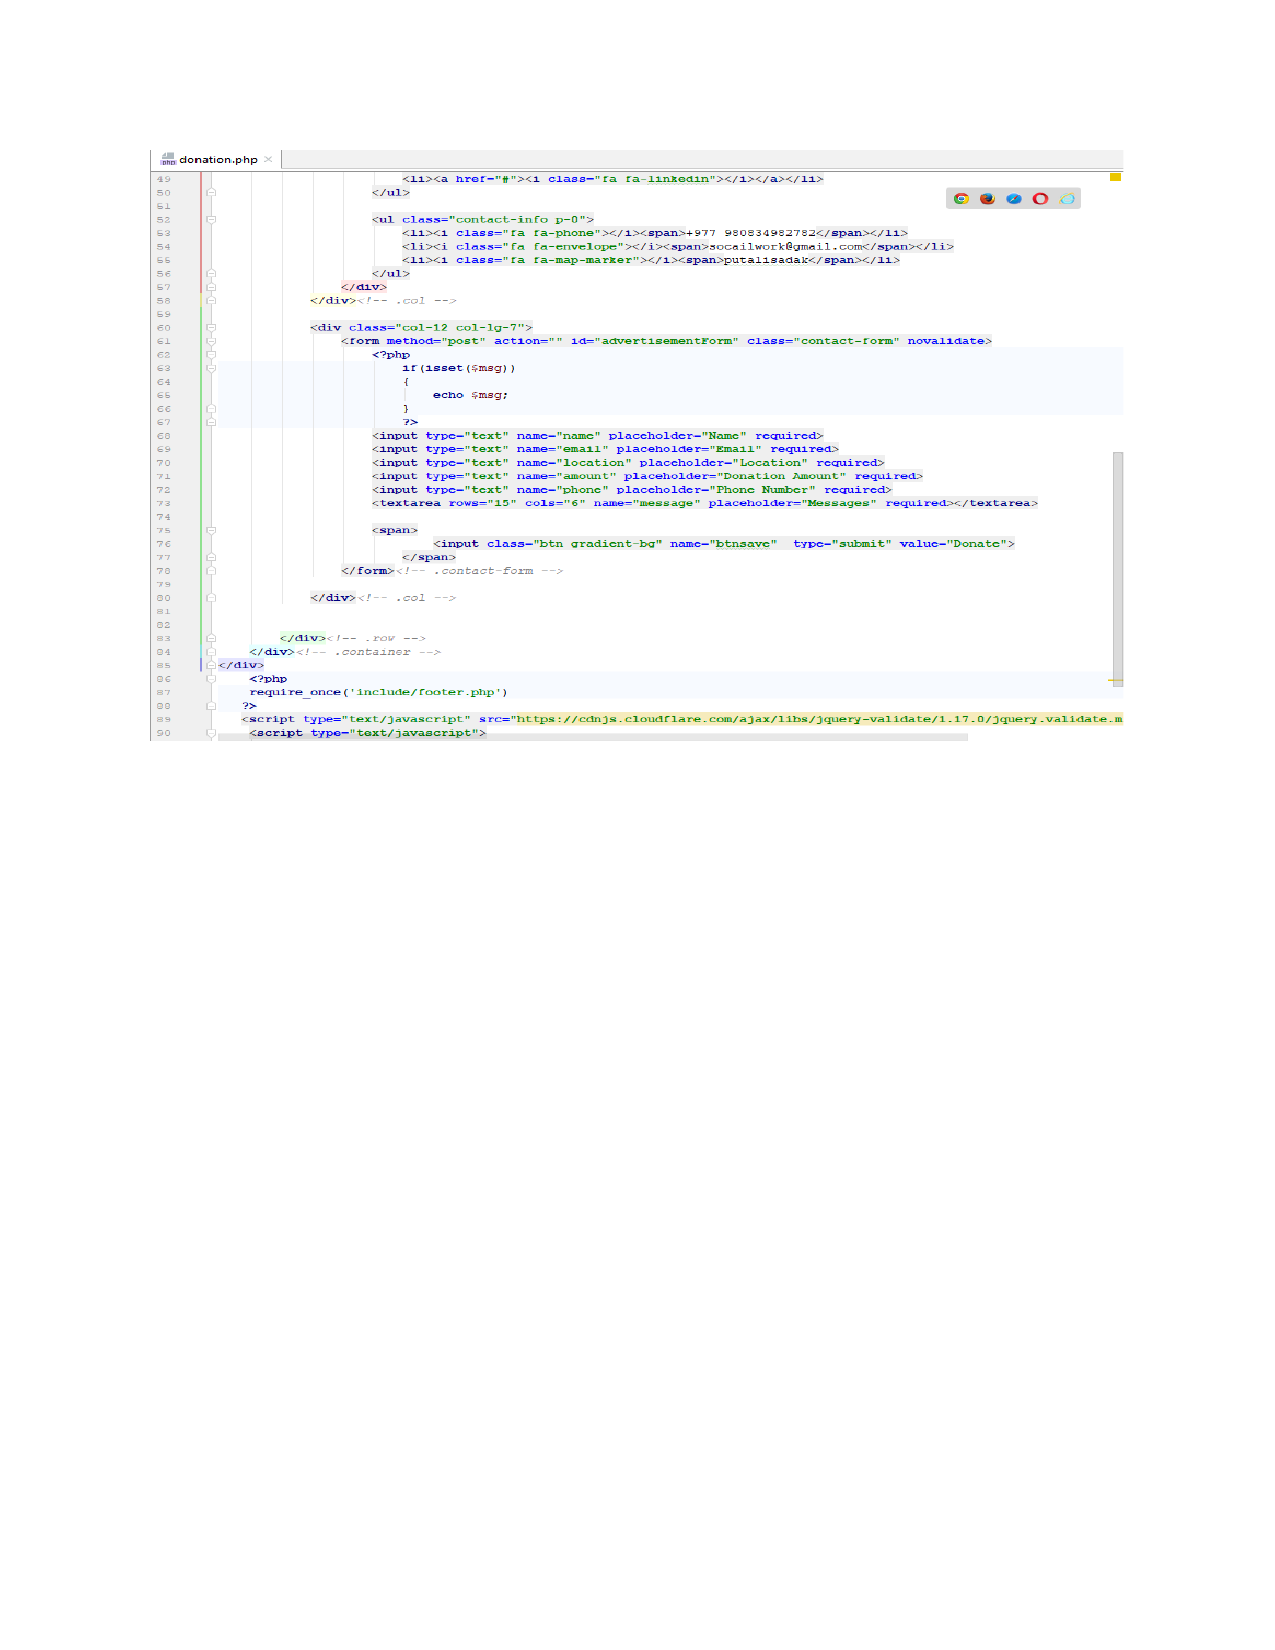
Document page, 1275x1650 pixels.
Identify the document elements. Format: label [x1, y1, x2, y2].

picture [150, 150, 1124, 741]
